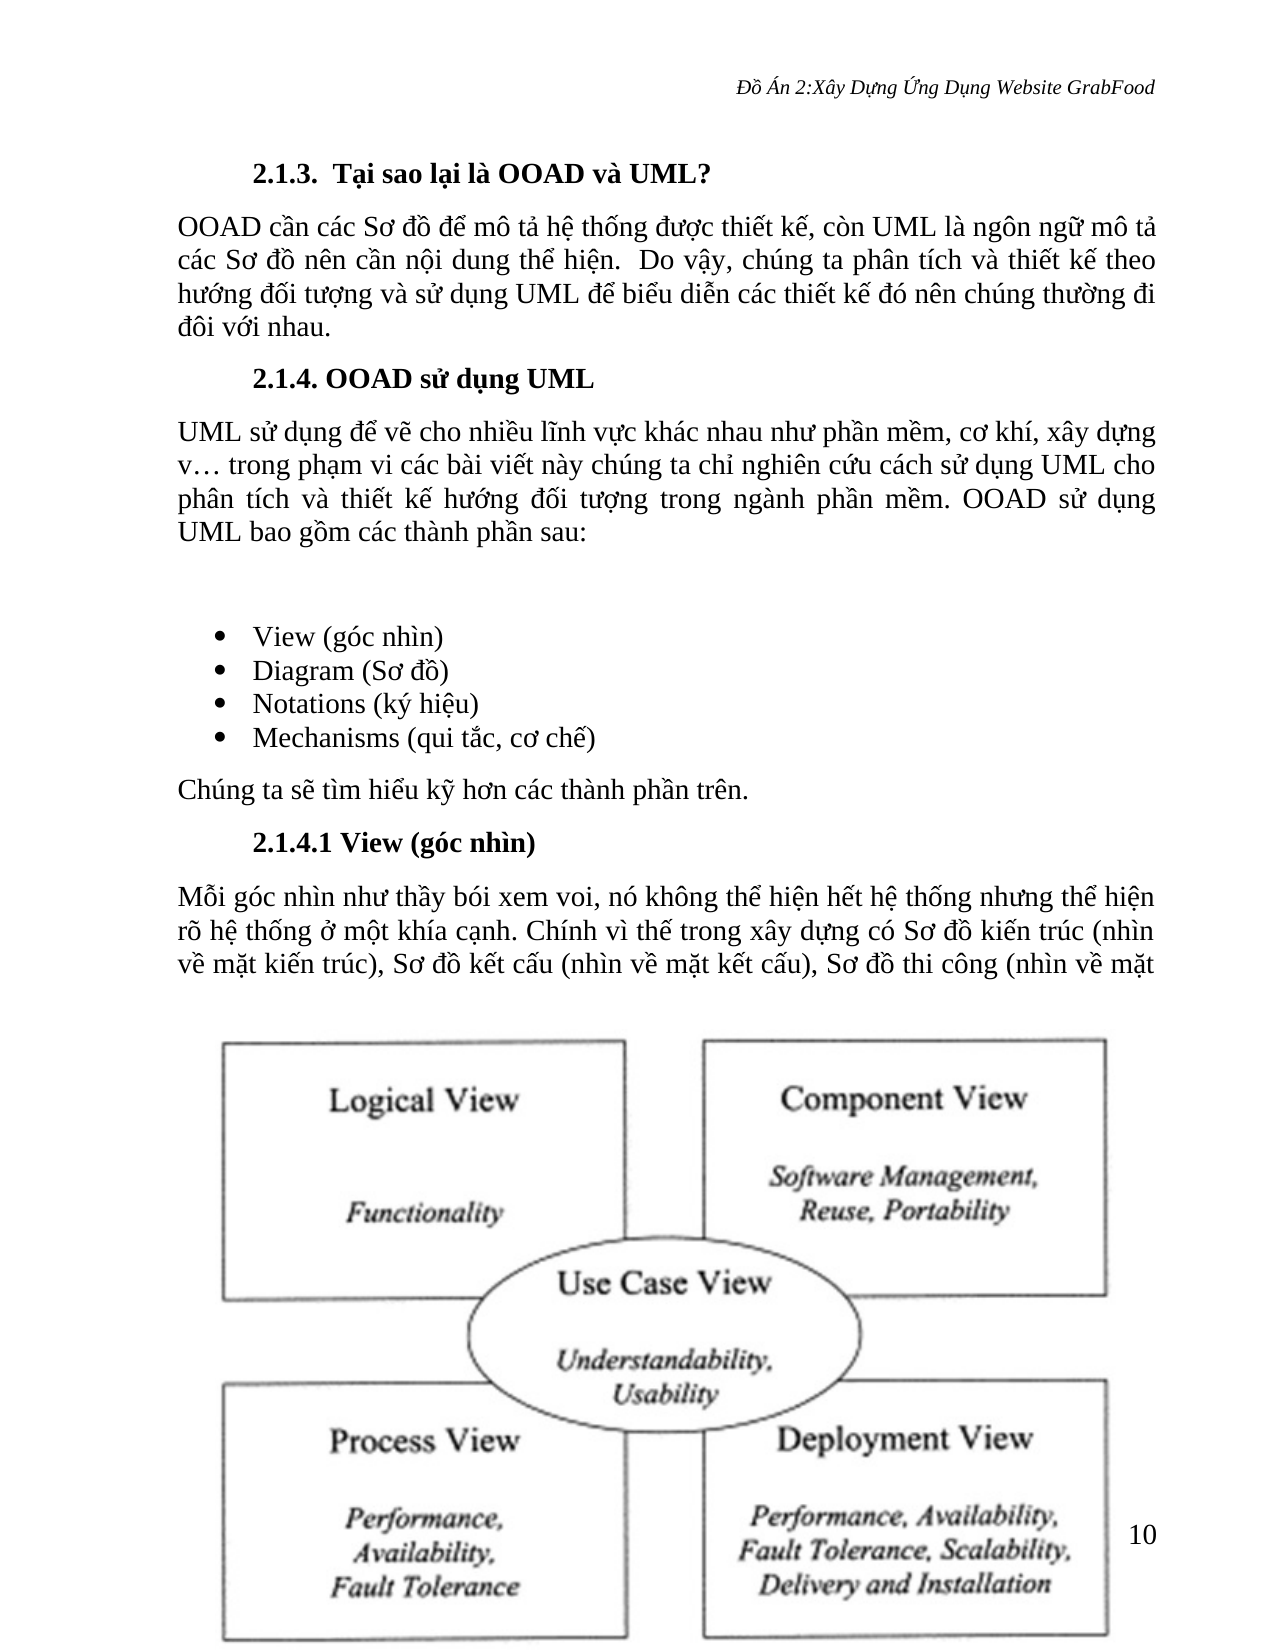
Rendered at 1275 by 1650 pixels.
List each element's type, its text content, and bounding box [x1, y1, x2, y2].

list View (góc nhìn) [215, 619, 1157, 653]
text UML sử dụng để vẽ cho nhiều lĩnh vực khác nhau như phần mềm, cơ khí, xây dựng v… trong phạm vi các bài viết này chúng ta chỉ nghiên cứu cách sử dụng UML cho phân tích và thiết kế hướng đối tượng trong ngành phần mềm. OOAD sử dụng UML bao gồm các thành phần sau: [177, 414, 1157, 548]
text Mỗi góc nhìn như thầy bói xem voi, nó không thể hiện hết hệ thống nhưng thể hiện rõ hệ thống ở một khía cạnh. Chính vì thế trong xây dựng có Sơ đồ kiến trúc (nhìn về mặt kiến trúc), Sơ đồ kết cấu (nhìn về mặt kết cấu), Sơ đồ thi công (nhìn về mặt thi công). Trong phần mềm cũng như vậy, OOAD sử dụng UML có các góc nhìn sau: [177, 879, 1157, 980]
text OOAD cần các Sơ đồ để mô tả hệ thống được thiết kế, còn UML là ngôn ngữ mô tả các Sơ đồ nên cần nội dung thể hiện. Do vậy, chúng ta phân tích và thiết kế theo hướng đối tượng và sử dụng UML để biểu diễn các thiết kế đó nên chúng thường đi đôi với nhau. [177, 209, 1157, 343]
list Diagram (Sơ đồ) [215, 653, 1157, 686]
subtitle 2.1.4. OOAD sử dụng UML [177, 362, 1157, 395]
list Notations (ký hiệu) [215, 686, 1157, 720]
picture [214, 1029, 1120, 1650]
text Chúng ta sẽ tìm hiểu kỹ hơn các thành phần trên. [177, 772, 1157, 806]
subtitle 2.1.4.1 View (góc nhìn) [177, 825, 1157, 858]
list Mechanisms (qui tắc, cơ chế) [215, 720, 1157, 754]
subtitle 2.1.3. Tại sao lại là OOAD và UML? [177, 156, 1157, 190]
